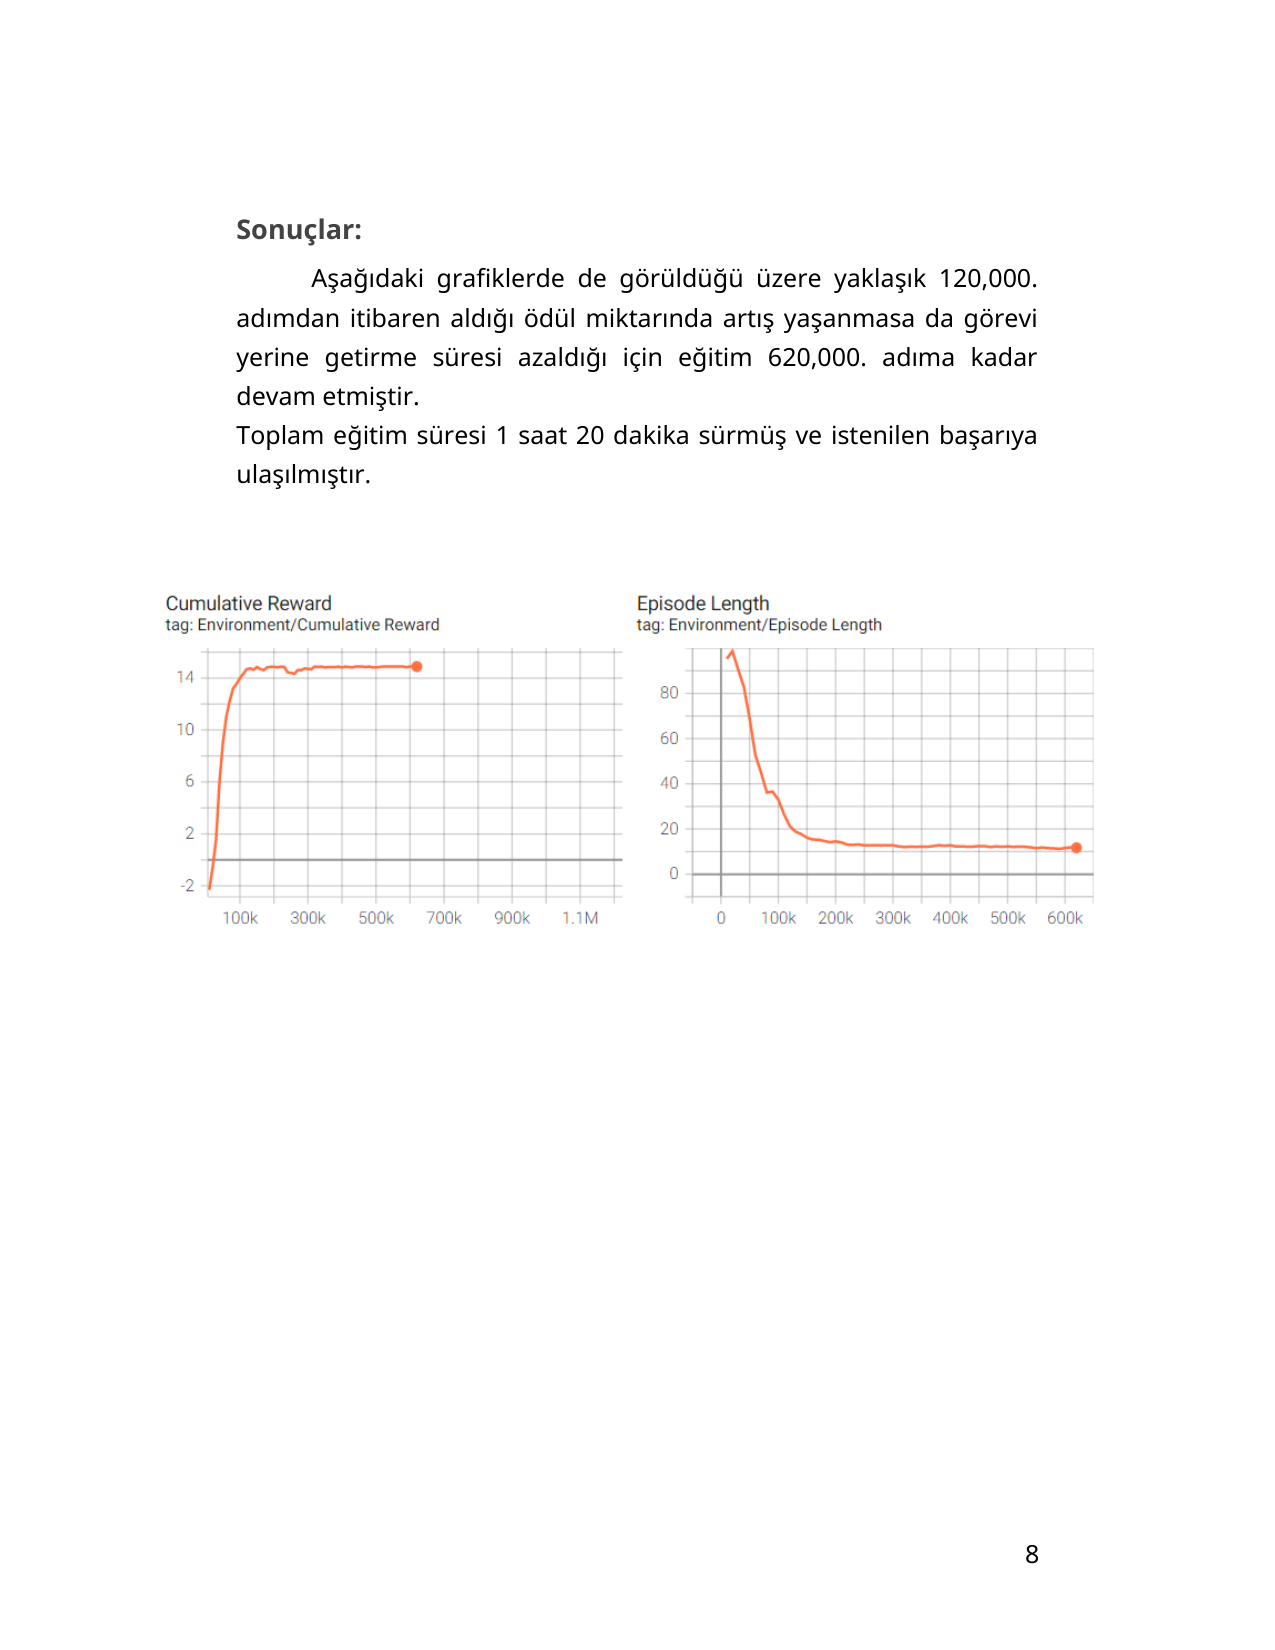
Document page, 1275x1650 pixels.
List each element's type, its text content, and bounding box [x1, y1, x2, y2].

subtitle Sonuçlar: [236, 210, 1039, 247]
picture [148, 569, 1127, 936]
text Aşağıdaki grafiklerde de görüldüğü üzere yaklaşık 120,000. adımdan itibaren aldığı ödül miktarında artış yaşanmasa da görevi yerine getirme süresi azaldığı için eğitim 620,000. adıma kadar devam etmiştir. [236, 261, 1039, 413]
text Toplam eğitim süresi 1 saat 20 dakika sürmüş ve istenilen başarıya ulaşılmıştır. [236, 418, 1039, 491]
